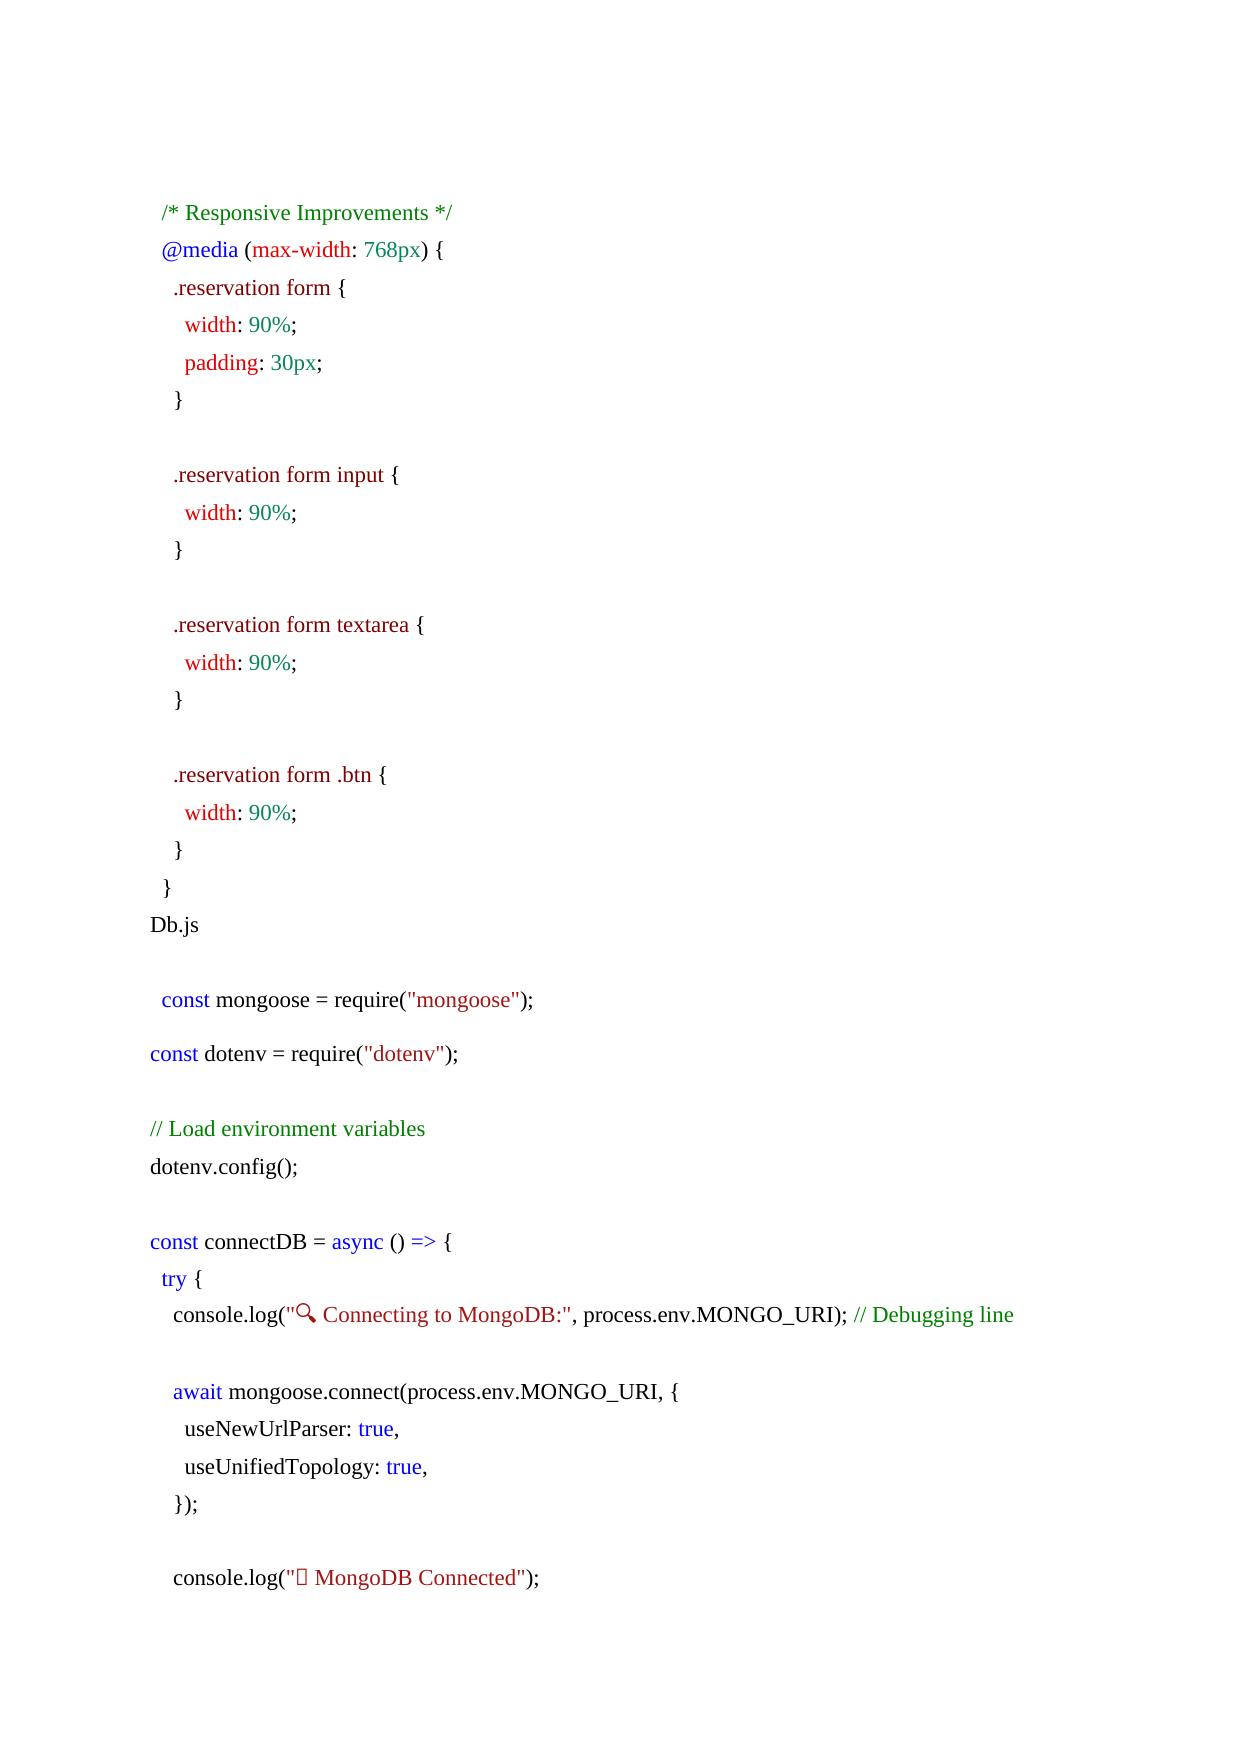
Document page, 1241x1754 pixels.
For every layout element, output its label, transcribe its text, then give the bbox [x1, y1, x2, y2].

text } [150, 675, 1090, 712]
text // Load environment variables [150, 1104, 1090, 1142]
text .reservation form input { [150, 450, 1090, 487]
text width: 90%; [150, 300, 1090, 337]
text width: 90%; [150, 787, 1090, 825]
text } [150, 862, 1090, 900]
text } [150, 375, 1090, 412]
text .reservation form .btn { [150, 750, 1090, 787]
text useNewUrlParser: true, [150, 1404, 1090, 1442]
text } [150, 825, 1090, 862]
text }); [150, 1479, 1090, 1517]
text useUnifiedTopology: true, [150, 1442, 1090, 1479]
text width: 90%; [150, 487, 1090, 525]
text console.log("✅ MongoDB Connected"); [150, 1554, 1090, 1592]
text const dotenv = require("dotenv"); [150, 1029, 1090, 1067]
text width: 90%; [150, 637, 1090, 675]
text try { [150, 1254, 1090, 1292]
text .reservation form { [150, 262, 1090, 300]
text .reservation form textarea { [150, 600, 1090, 637]
text await mongoose.connect(process.env.MONGO_URI, { [150, 1367, 1090, 1404]
text const mongoose = require("mongoose"); [150, 975, 1090, 1012]
text @media (max-width: 768px) { [150, 225, 1090, 262]
text } [150, 525, 1090, 562]
text const connectDB = async () => { [150, 1217, 1090, 1254]
text /* Responsive Improvements */ [150, 187, 1090, 225]
text padding: 30px; [150, 337, 1090, 375]
text Db.js [150, 900, 1090, 937]
text console.log("🔍 Connecting to MongoDB:", process.env.MONGO_URI); // Debugging line [150, 1292, 1090, 1329]
text dotenv.config(); [150, 1142, 1090, 1179]
